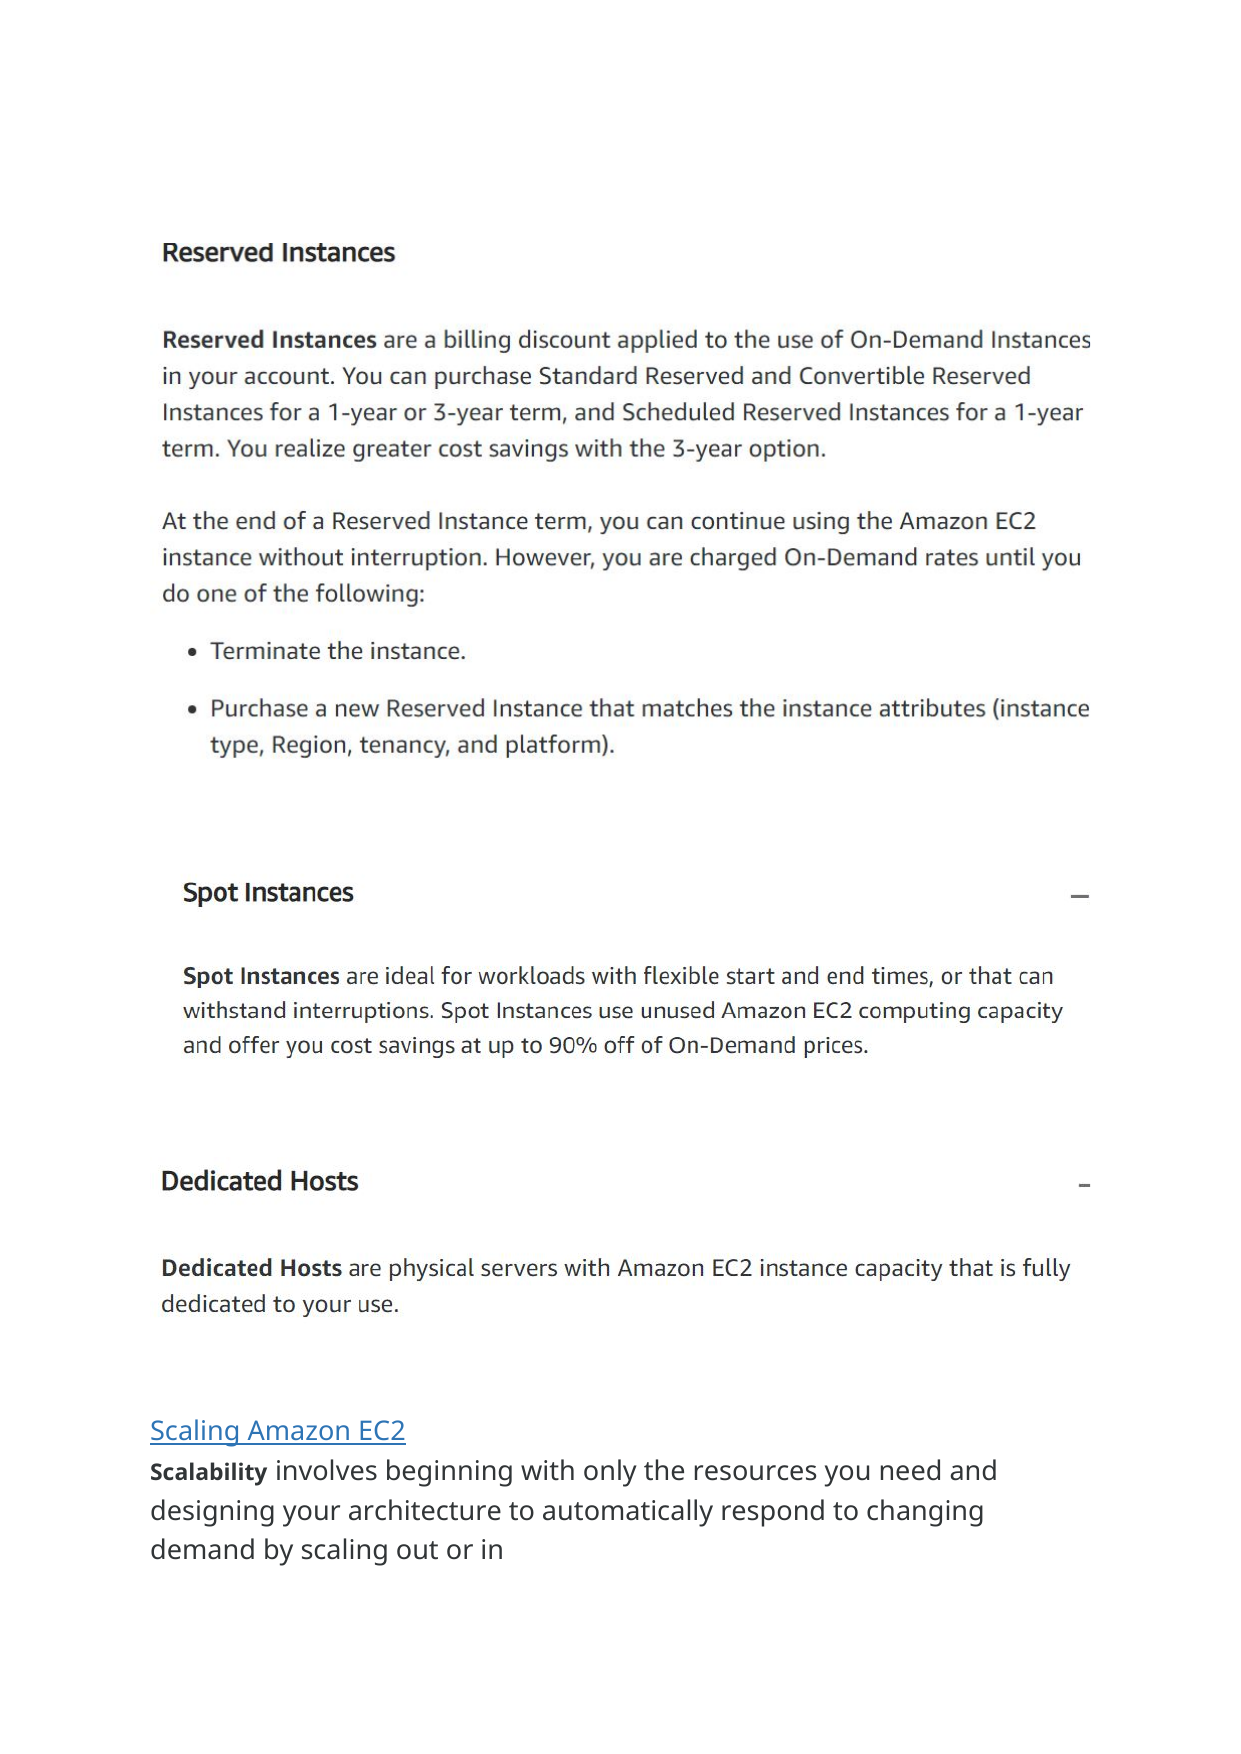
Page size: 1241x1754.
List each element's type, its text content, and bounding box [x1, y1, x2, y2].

text Scalability involves beginning with only the resources you need and designing your architecture to automatically respond to changing demand by scaling out or in [150, 1451, 1090, 1568]
subtitle Scaling Amazon EC2 [150, 1411, 1090, 1448]
picture [150, 858, 1091, 1092]
picture [150, 1157, 1091, 1346]
picture [150, 243, 1091, 794]
